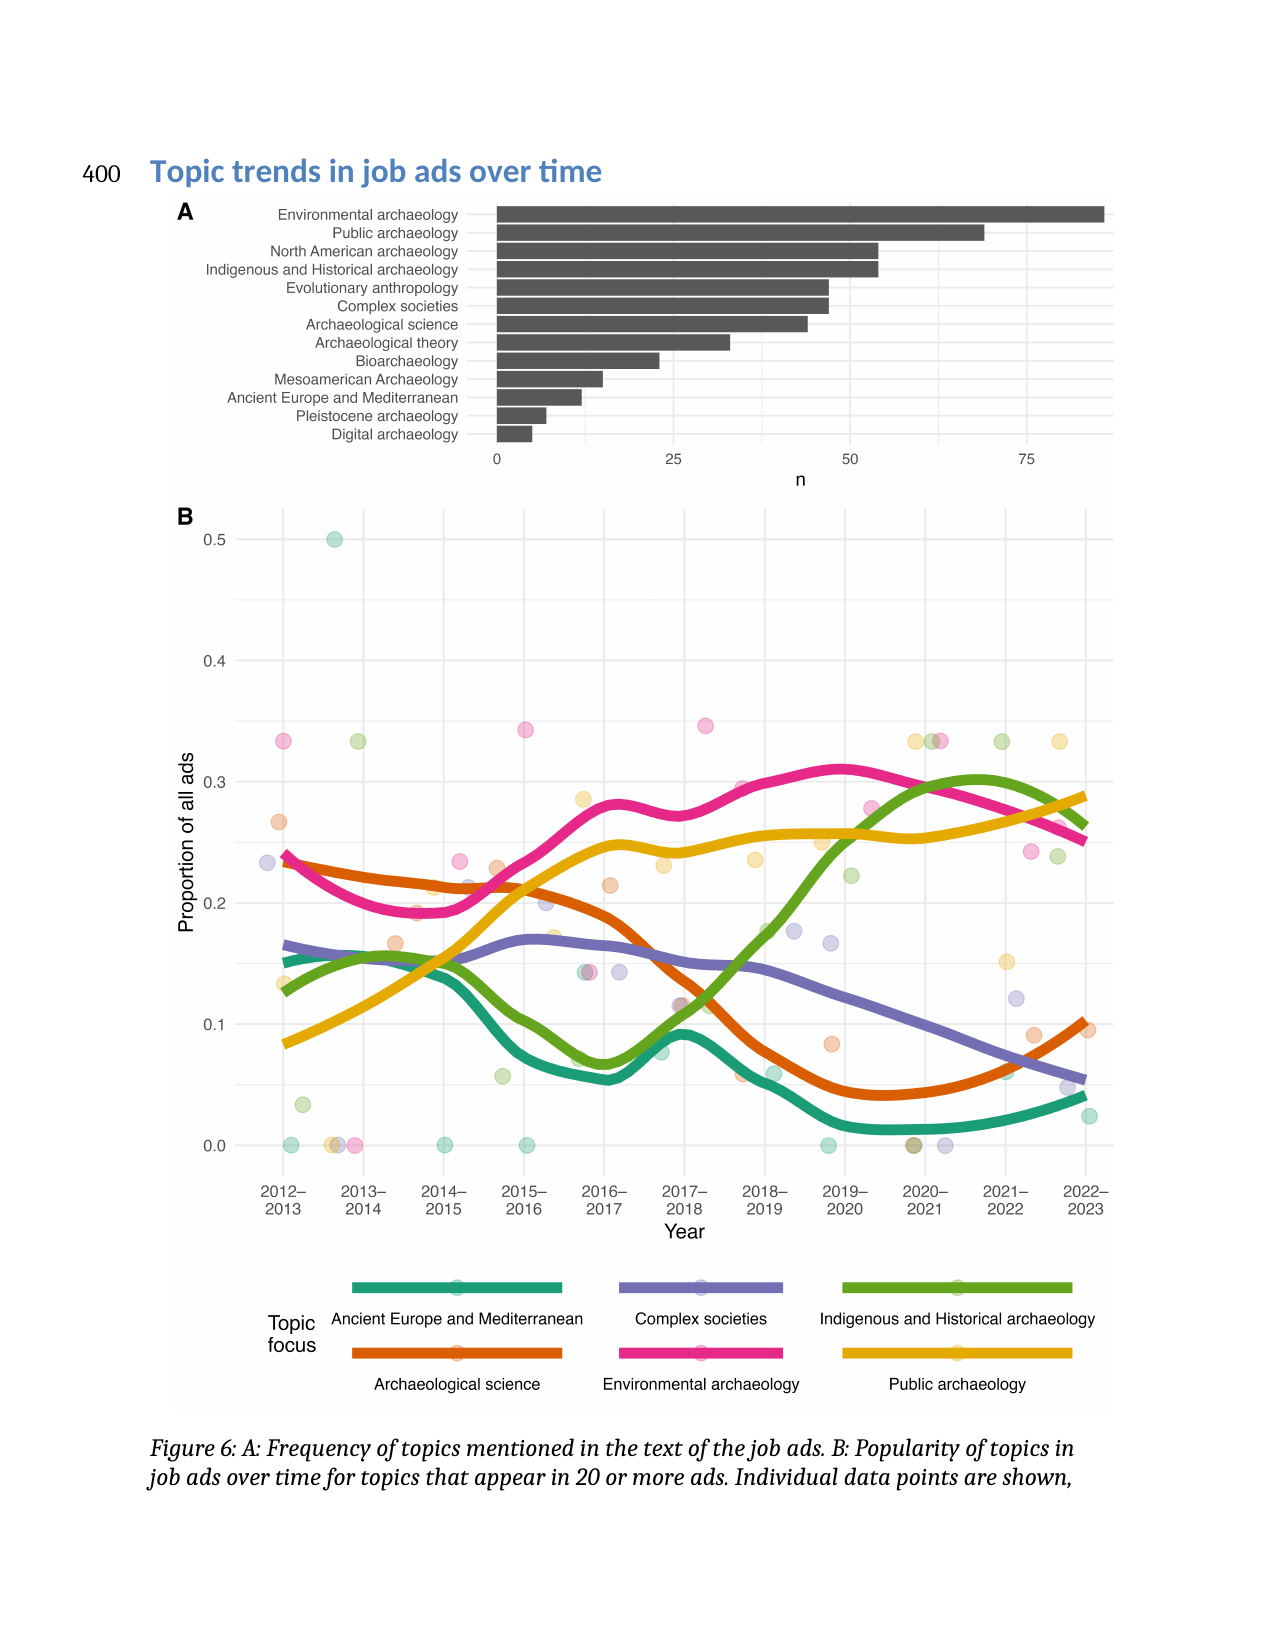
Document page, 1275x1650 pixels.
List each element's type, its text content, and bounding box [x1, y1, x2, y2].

subtitle Topic trends in job ads over time [150, 150, 1125, 191]
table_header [139, 191, 1114, 1492]
picture [168, 194, 1114, 1414]
